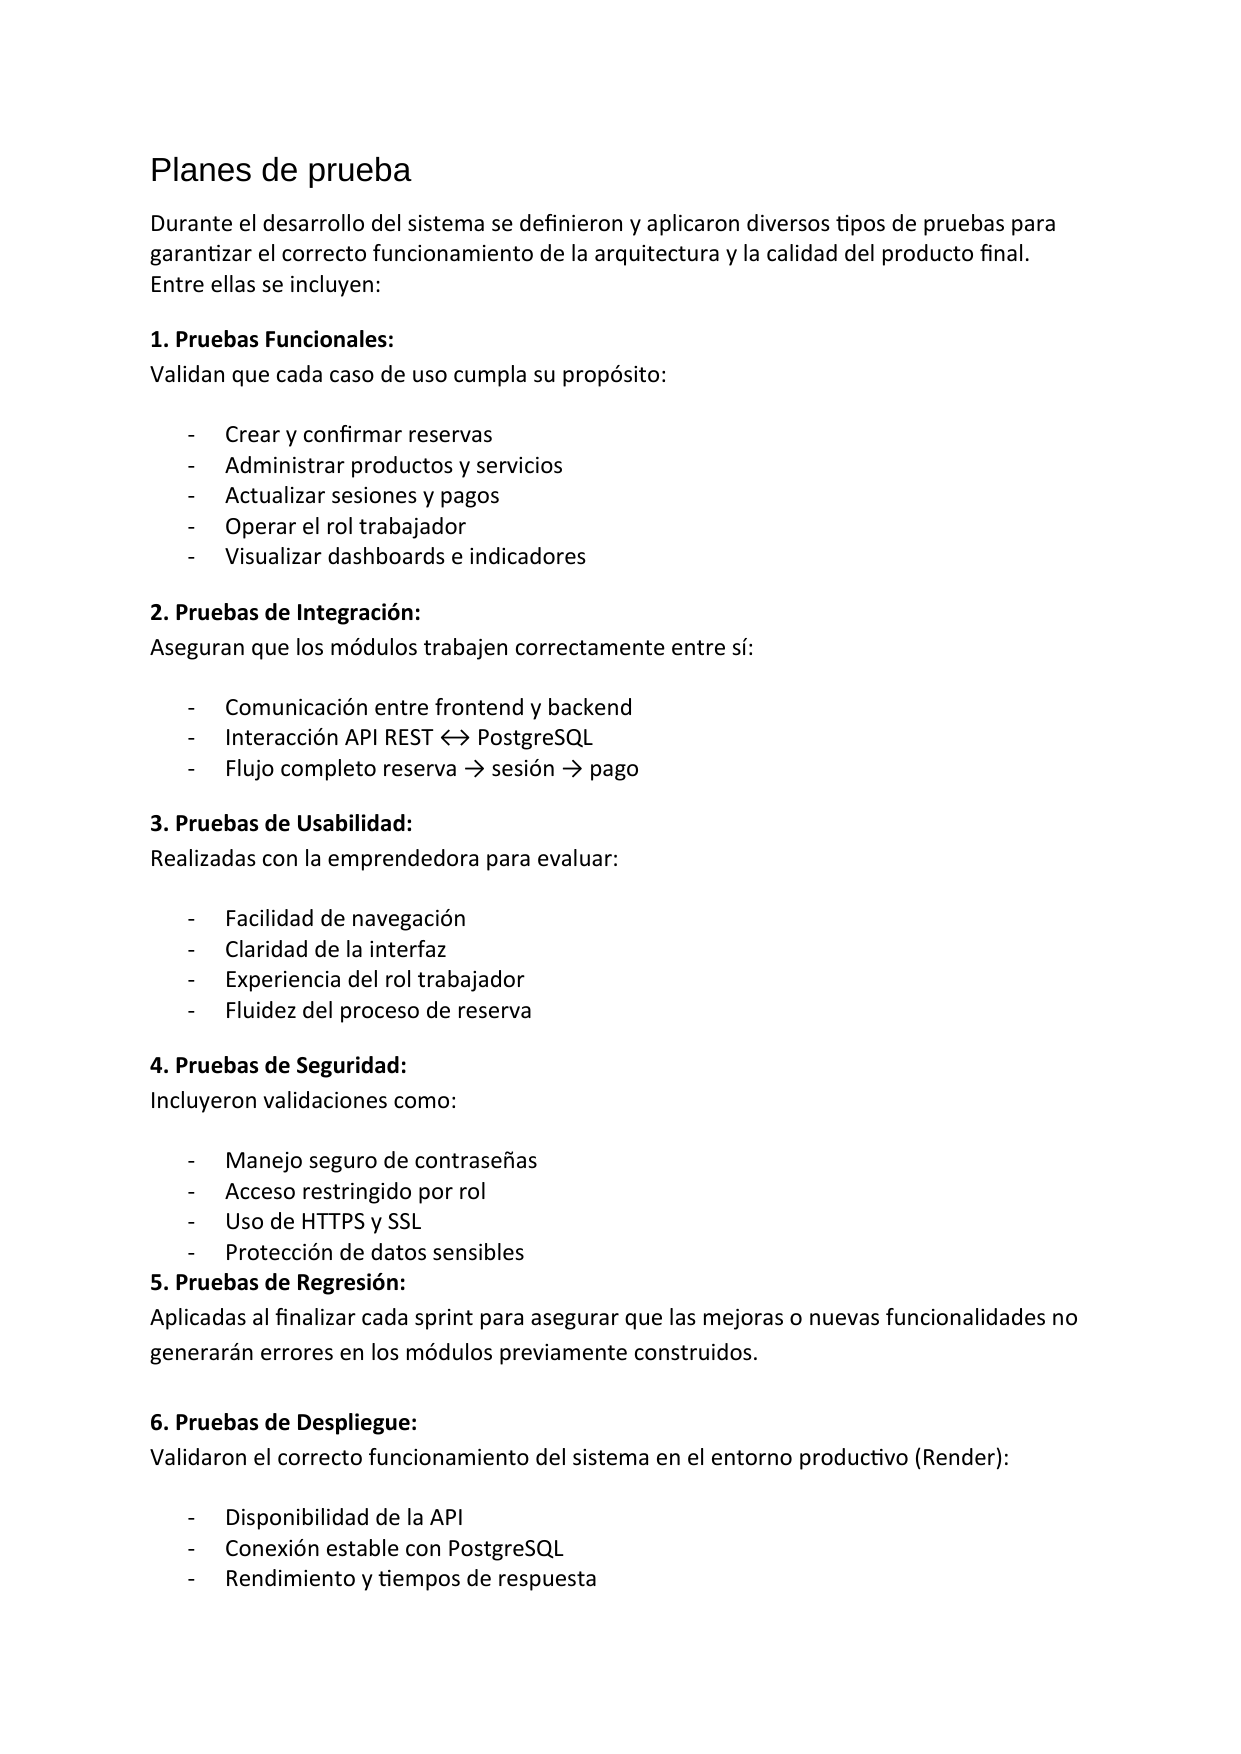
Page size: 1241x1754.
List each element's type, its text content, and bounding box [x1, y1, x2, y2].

list Administrar productos y servicios [187, 449, 1090, 479]
text 3. Pruebas de Usabilidad: Realizadas con la emprendedora para evaluar: [150, 807, 1090, 873]
text 4. Pruebas de Seguridad: Incluyeron validaciones como: [150, 1049, 1090, 1115]
text 5. Pruebas de Regresión: Aplicadas al finalizar cada sprint para asegurar que las mejoras o nuevas funcionalidades no generarán errores en los módulos previamente construidos. [150, 1267, 1090, 1367]
list Fluidez del proceso de reserva [187, 994, 1090, 1024]
list Conexión estable con PostgreSQL [187, 1532, 1090, 1563]
subtitle Planes de prueba [150, 150, 1090, 188]
list Protección de datos sensibles [187, 1236, 1090, 1267]
text 2. Pruebas de Integración: Aseguran que los módulos trabajen correctamente entre sí: [150, 596, 1090, 661]
list Experiencia del rol trabajador [187, 963, 1090, 994]
list Uso de HTTPS y SSL [187, 1206, 1090, 1236]
list Actualizar sesiones y pagos [187, 479, 1090, 510]
text 6. Pruebas de Despliegue: Validaron el correcto funcionamiento del sistema en el entorno productivo (Render): [150, 1407, 1090, 1472]
list Claridad de la interfaz [187, 933, 1090, 963]
list Crear y confirmar reservas [187, 418, 1090, 449]
list Visualizar dashboards e indicadores [187, 540, 1090, 571]
text Durante el desarrollo del sistema se definieron y aplicaron diversos tipos de pruebas para garantizar el correcto funcionamiento de la arquitectura y la calidad del producto final. Entre ellas se incluyen: [150, 207, 1090, 298]
list Rendimiento y tiempos de respuesta [187, 1563, 1090, 1593]
list Manejo seguro de contraseñas [187, 1144, 1090, 1175]
list Facilidad de navegación [187, 902, 1090, 933]
list Operar el rol trabajador [187, 510, 1090, 540]
list Acceso restringido por rol [187, 1175, 1090, 1206]
text 1. Pruebas Funcionales: Validan que cada caso de uso cumpla su propósito: [150, 323, 1090, 389]
list Disponibilidad de la API [187, 1502, 1090, 1532]
list Comunicación entre frontend y backend [187, 691, 1090, 721]
